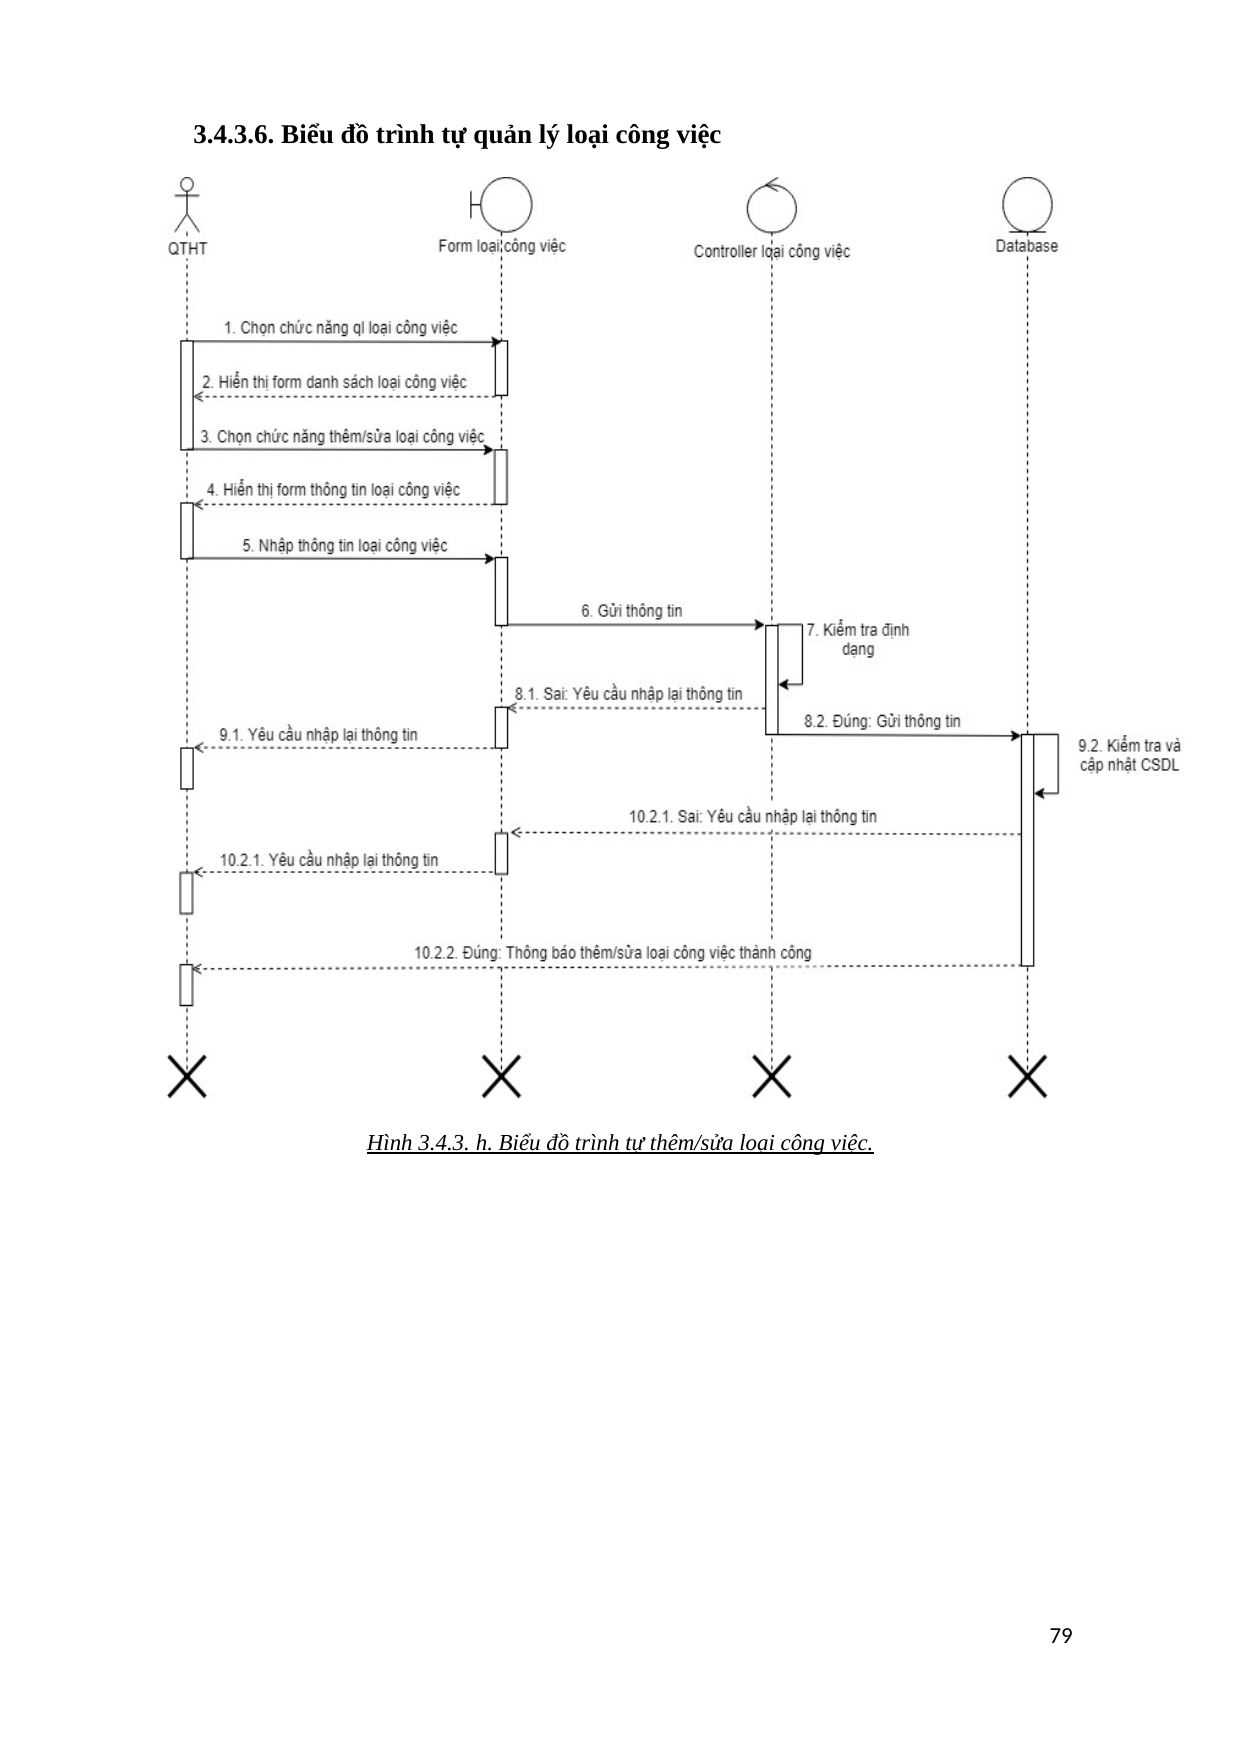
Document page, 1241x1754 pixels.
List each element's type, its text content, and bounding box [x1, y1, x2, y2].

picture [118, 177, 1191, 1099]
text Hình 3.4.3. h. Biểu đồ trình tự thêm/sửa loại công việc. [118, 1129, 1122, 1156]
subtitle 3.4.3.6. Biểu đồ trình tự quản lý loại công việc [118, 118, 1122, 149]
